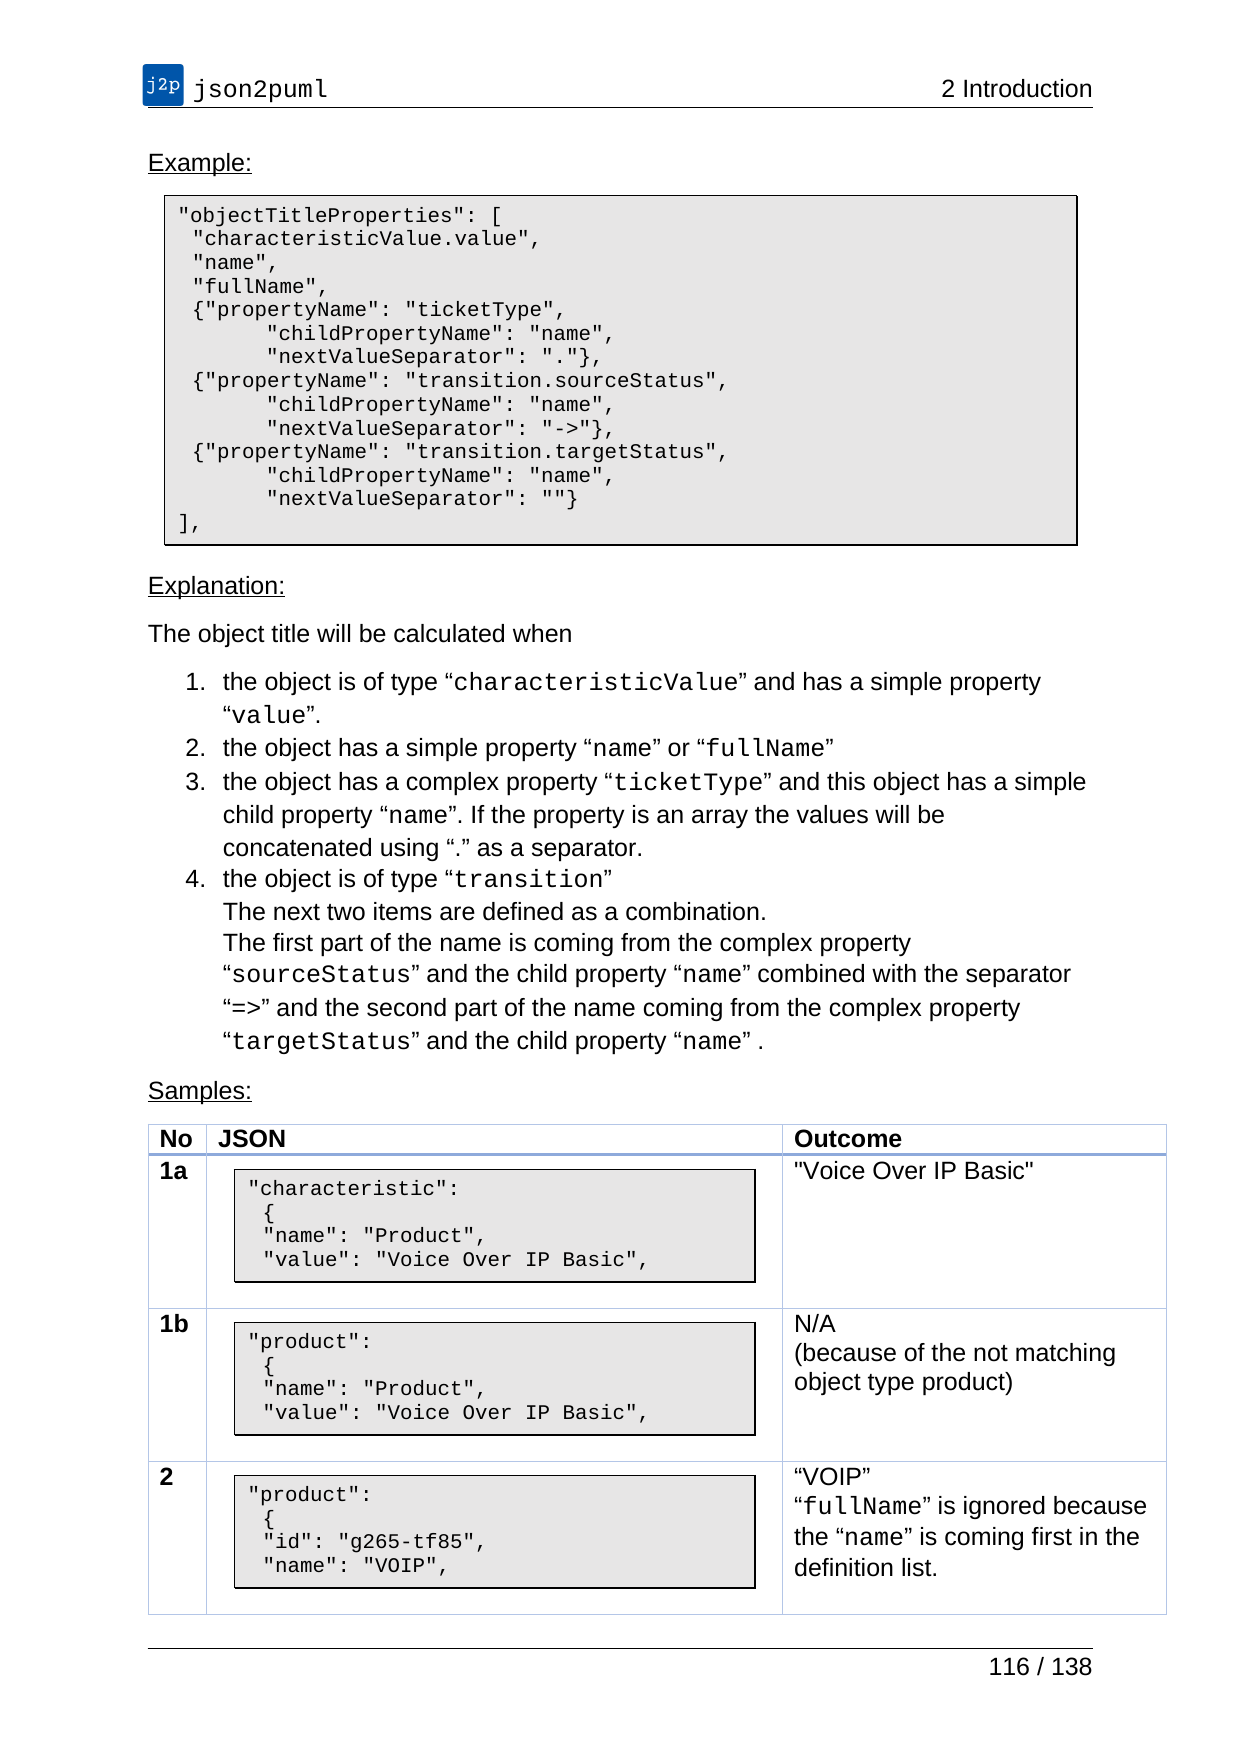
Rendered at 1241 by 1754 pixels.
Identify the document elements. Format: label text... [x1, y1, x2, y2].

text {"propertyName": "transition.targetStatus", "childPropertyName": "name", "nextValueSeparator": ""} [165, 432, 1076, 503]
text {"propertyName": "ticketType", "childPropertyName": "name", "nextValueSeparator": "."}, [165, 290, 1076, 361]
text {"propertyName": "transition.sourceStatus", "childPropertyName": "name", "nextValueSeparator": "->"}, [165, 361, 1076, 432]
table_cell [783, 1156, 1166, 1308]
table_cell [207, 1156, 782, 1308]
text Example: [148, 148, 1093, 176]
text Samples: [148, 1076, 1093, 1104]
text "fullName", [165, 266, 1076, 290]
text ], [165, 503, 1076, 544]
list the object is of type “characteristicValue” and has a simple property “value”. [185, 667, 1093, 731]
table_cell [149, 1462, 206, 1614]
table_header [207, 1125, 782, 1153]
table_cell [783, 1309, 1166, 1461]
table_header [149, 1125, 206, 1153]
picture [142, 64, 184, 106]
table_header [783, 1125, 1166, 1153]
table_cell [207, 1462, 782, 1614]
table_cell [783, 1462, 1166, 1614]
text "objectTitleProperties": [ [165, 196, 1076, 219]
list the object is of type “transition” The next two items are defined as a combination. The first part of the name is coming from the complex property “sourceStatus” and the child property “name” combined with the separator “=>” and the second part of the name coming from the complex property “targetStatus” and the child property “name” . [185, 864, 1093, 1057]
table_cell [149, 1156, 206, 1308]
text "name", [165, 243, 1076, 266]
text The object title will be calculated when [148, 619, 1093, 648]
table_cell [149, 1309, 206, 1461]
list the object has a simple property “name” or “fullName” [185, 733, 1093, 764]
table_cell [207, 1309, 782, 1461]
text Explanation: [148, 571, 1093, 600]
text "characteristicValue.value", [165, 219, 1076, 243]
list the object has a complex property “ticketType” and this object has a simple child property “name”. If the property is an array the values will be concatenated using “.” as a separator. [185, 766, 1093, 862]
